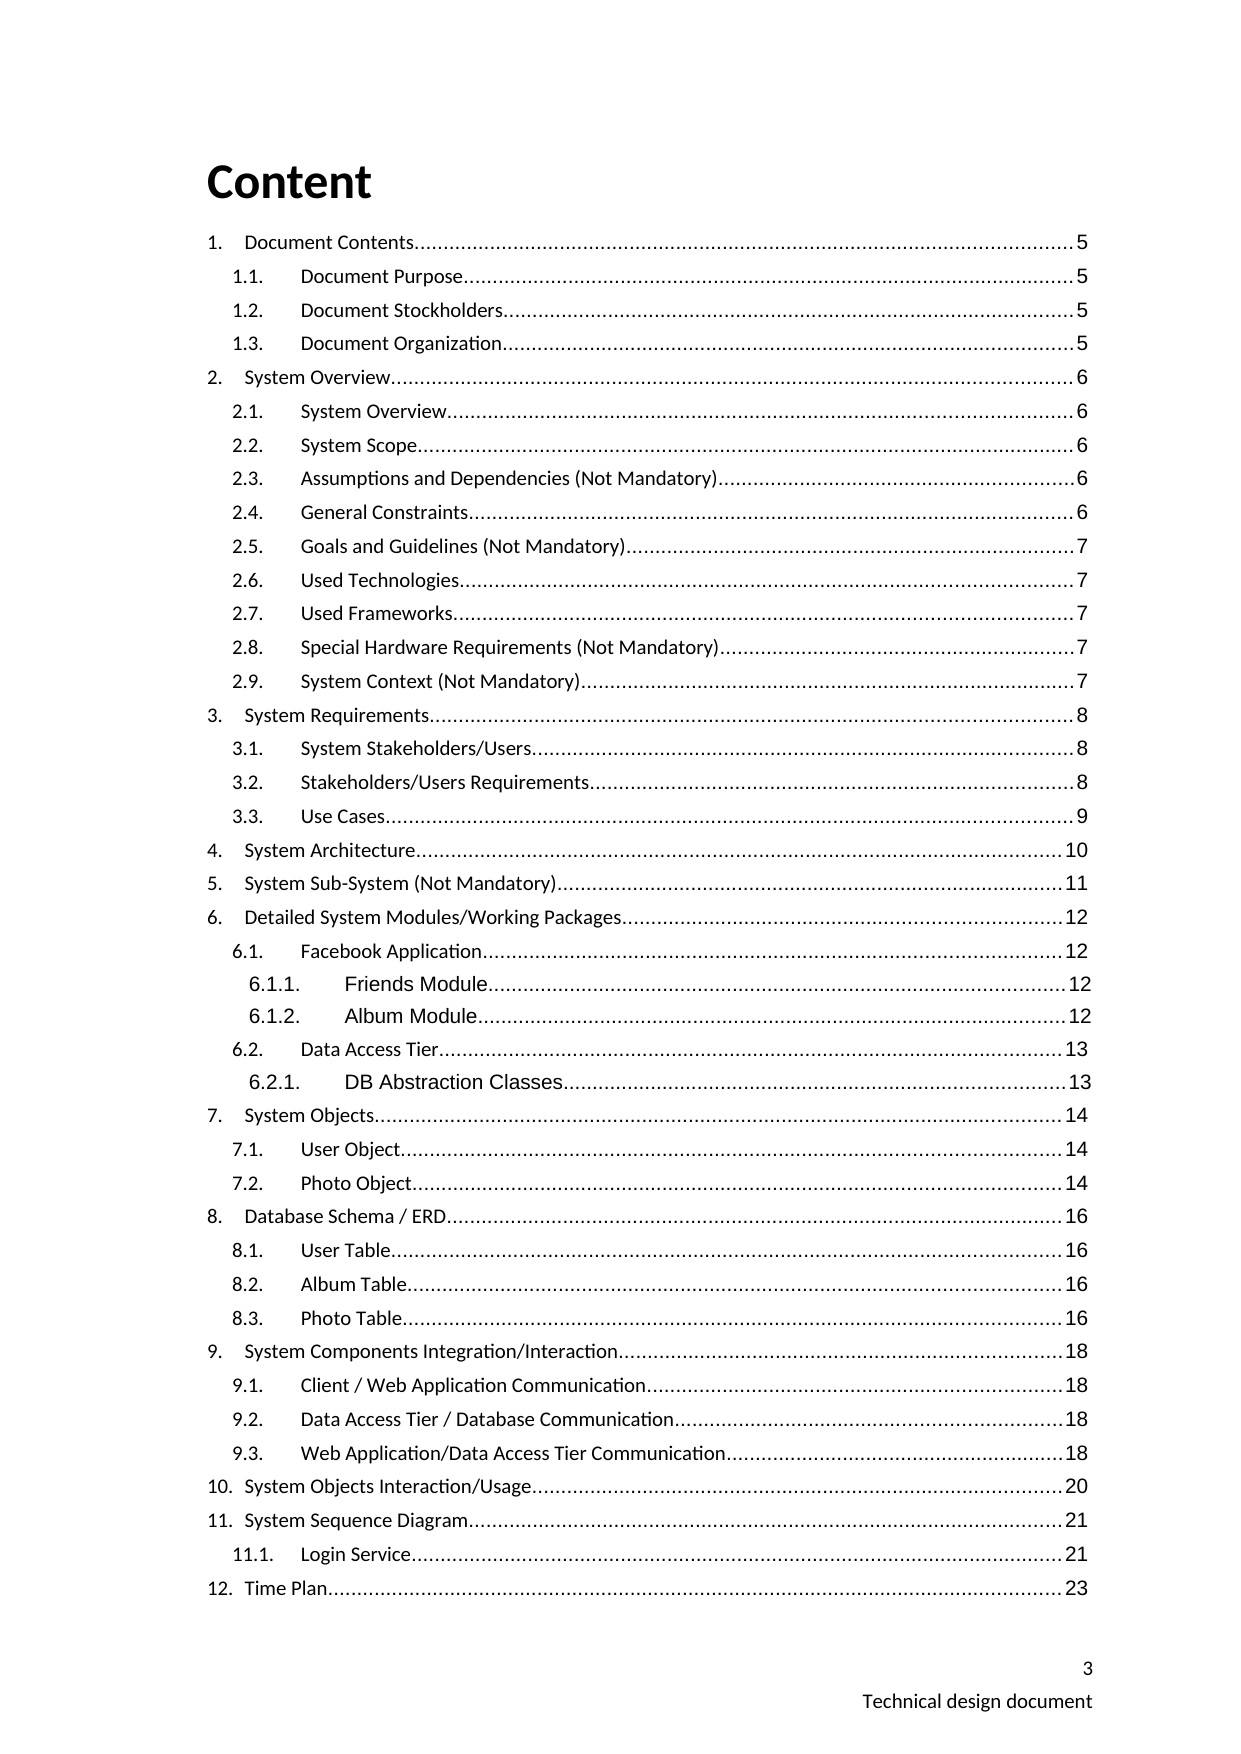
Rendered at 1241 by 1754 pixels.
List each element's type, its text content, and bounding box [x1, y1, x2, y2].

text 8. Database Schema / ERD 16 [207, 1204, 1092, 1229]
text 4. System Architecture 10 [207, 837, 1092, 862]
text 2.5. Goals and Guidelines (Not Mandatory) 7 [232, 533, 1092, 558]
text 6.2.1. DB Abstraction Classes 13 [248, 1070, 1092, 1094]
text 9.1. Client / Web Application Communication 18 [232, 1372, 1092, 1398]
text 2.1. System Overview 6 [232, 398, 1092, 423]
text 3.3. Use Cases 9 [232, 803, 1092, 828]
text 7.2. Photo Object 14 [232, 1170, 1092, 1195]
text 11.1. Login Service 21 [232, 1541, 1092, 1567]
text 2.6. Used Technologies 7 [232, 567, 1092, 592]
text 6.1.2. Album Module 12 [248, 1004, 1092, 1028]
text 1.2. Document Stockholders 5 [232, 297, 1092, 322]
text 2.9. System Context (Not Mandatory) 7 [232, 668, 1092, 693]
text 9.2. Data Access Tier / Database Communication 18 [232, 1406, 1092, 1432]
text 12. Time Plan 23 [207, 1575, 1092, 1600]
text 7.1. User Object 14 [232, 1136, 1092, 1162]
text 8.3. Photo Table 16 [232, 1305, 1092, 1330]
text 11. System Sequence Diagram 21 [207, 1507, 1092, 1533]
text 10. System Objects Interaction/Usage 20 [207, 1474, 1092, 1499]
text 5. System Sub-System (Not Mandatory) 11 [207, 871, 1092, 896]
text 1.3. Document Organization 5 [232, 331, 1092, 356]
text 2.2. System Scope 6 [232, 432, 1092, 457]
text 6.1.1. Friends Module 12 [248, 972, 1092, 996]
text 2.3. Assumptions and Dependencies (Not Mandatory) 6 [232, 466, 1092, 491]
text 3.2. Stakeholders/Users Requirements 8 [232, 769, 1092, 795]
text 6.1. Facebook Application 12 [232, 938, 1092, 963]
text 2. System Overview 6 [207, 364, 1092, 390]
text 7. System Objects 14 [207, 1102, 1092, 1128]
text 3. System Requirements 8 [207, 702, 1092, 727]
text 2.7. Used Frameworks 7 [232, 601, 1092, 626]
text 1.1. Document Purpose 5 [232, 263, 1092, 288]
text 3.1. System Stakeholders/Users 8 [232, 736, 1092, 761]
text 8.2. Album Table 16 [232, 1271, 1092, 1297]
text 2.4. General Constraints 6 [232, 499, 1092, 525]
text 9.3. Web Application/Data Access Tier Communication 18 [232, 1440, 1092, 1465]
text 2.8. Special Hardware Requirements (Not Mandatory) 7 [232, 634, 1092, 660]
text 6. Detailed System Modules/Working Packages 12 [207, 904, 1092, 930]
text 1. Document Contents 5 [207, 229, 1092, 255]
text Content [207, 150, 1092, 211]
text 9. System Components Integration/Interaction 18 [207, 1339, 1092, 1364]
text 6.2. Data Access Tier 13 [232, 1036, 1092, 1062]
text 8.1. User Table 16 [232, 1237, 1092, 1263]
